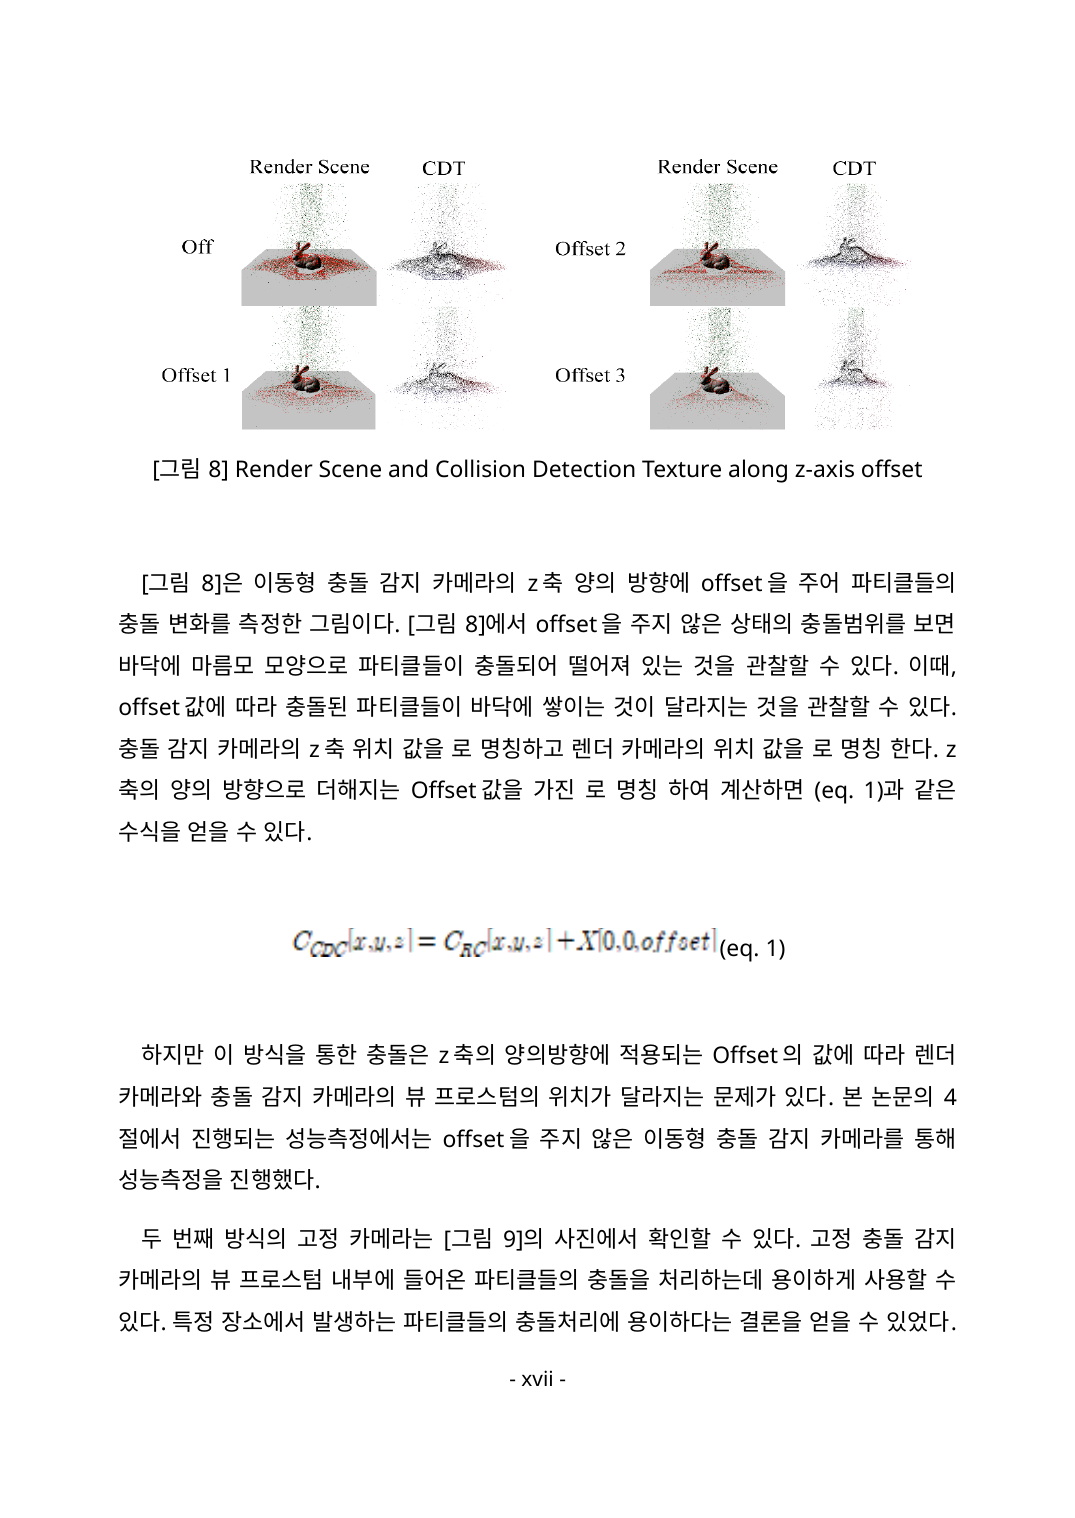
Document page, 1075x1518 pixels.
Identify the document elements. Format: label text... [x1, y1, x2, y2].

text [그림 8]은 이동형 충돌 감지 카메라의 z축 양의 방향에 offset을 주어 파티클들의 충돌 변화를 측정한 그림이다. [그림 8]에서 offset을 주지 않은 상태의 충돌범위를 보면 바닥에 마름모 모양으로 파티클들이 충돌되어 떨어져 있는 것을 관찰할 수 있다. 이때, offset값에 따라 충돌된 파티클들이 바닥에 쌓이는 것이 달라지는 것을 관찰할 수 있다. 충돌 감지 카메라의 z축 위치 값을 로 명칭하고 렌더 카메라의 위치 값을 로 명칭 한다. z축의 양의 방향으로 더해지는 Offset값을 가진 로 명칭 하여 계산하면 (eq. 1)과 같은 수식을 얻을 수 있다. [118, 564, 957, 847]
picture [154, 147, 921, 436]
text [118, 1220, 957, 1337]
text 하지만 이 방식을 통한 충돌은 z축의 양의방향에 적용되는 Offset의 값에 따라 렌더 카메라와 충돌 감지 카메라의 뷰 프로스텀의 위치가 달라지는 문제가 있다. 본 논문의 4절에서 진행되는 성능측정에서는 offset을 주지 않은 이동형 충돌 감지 카메라를 통해 성능측정을 진행했다. [118, 1037, 957, 1195]
picture [289, 928, 720, 957]
text [그림 8] Render Scene and Collision Detection Texture along z-axis offset [118, 451, 957, 484]
